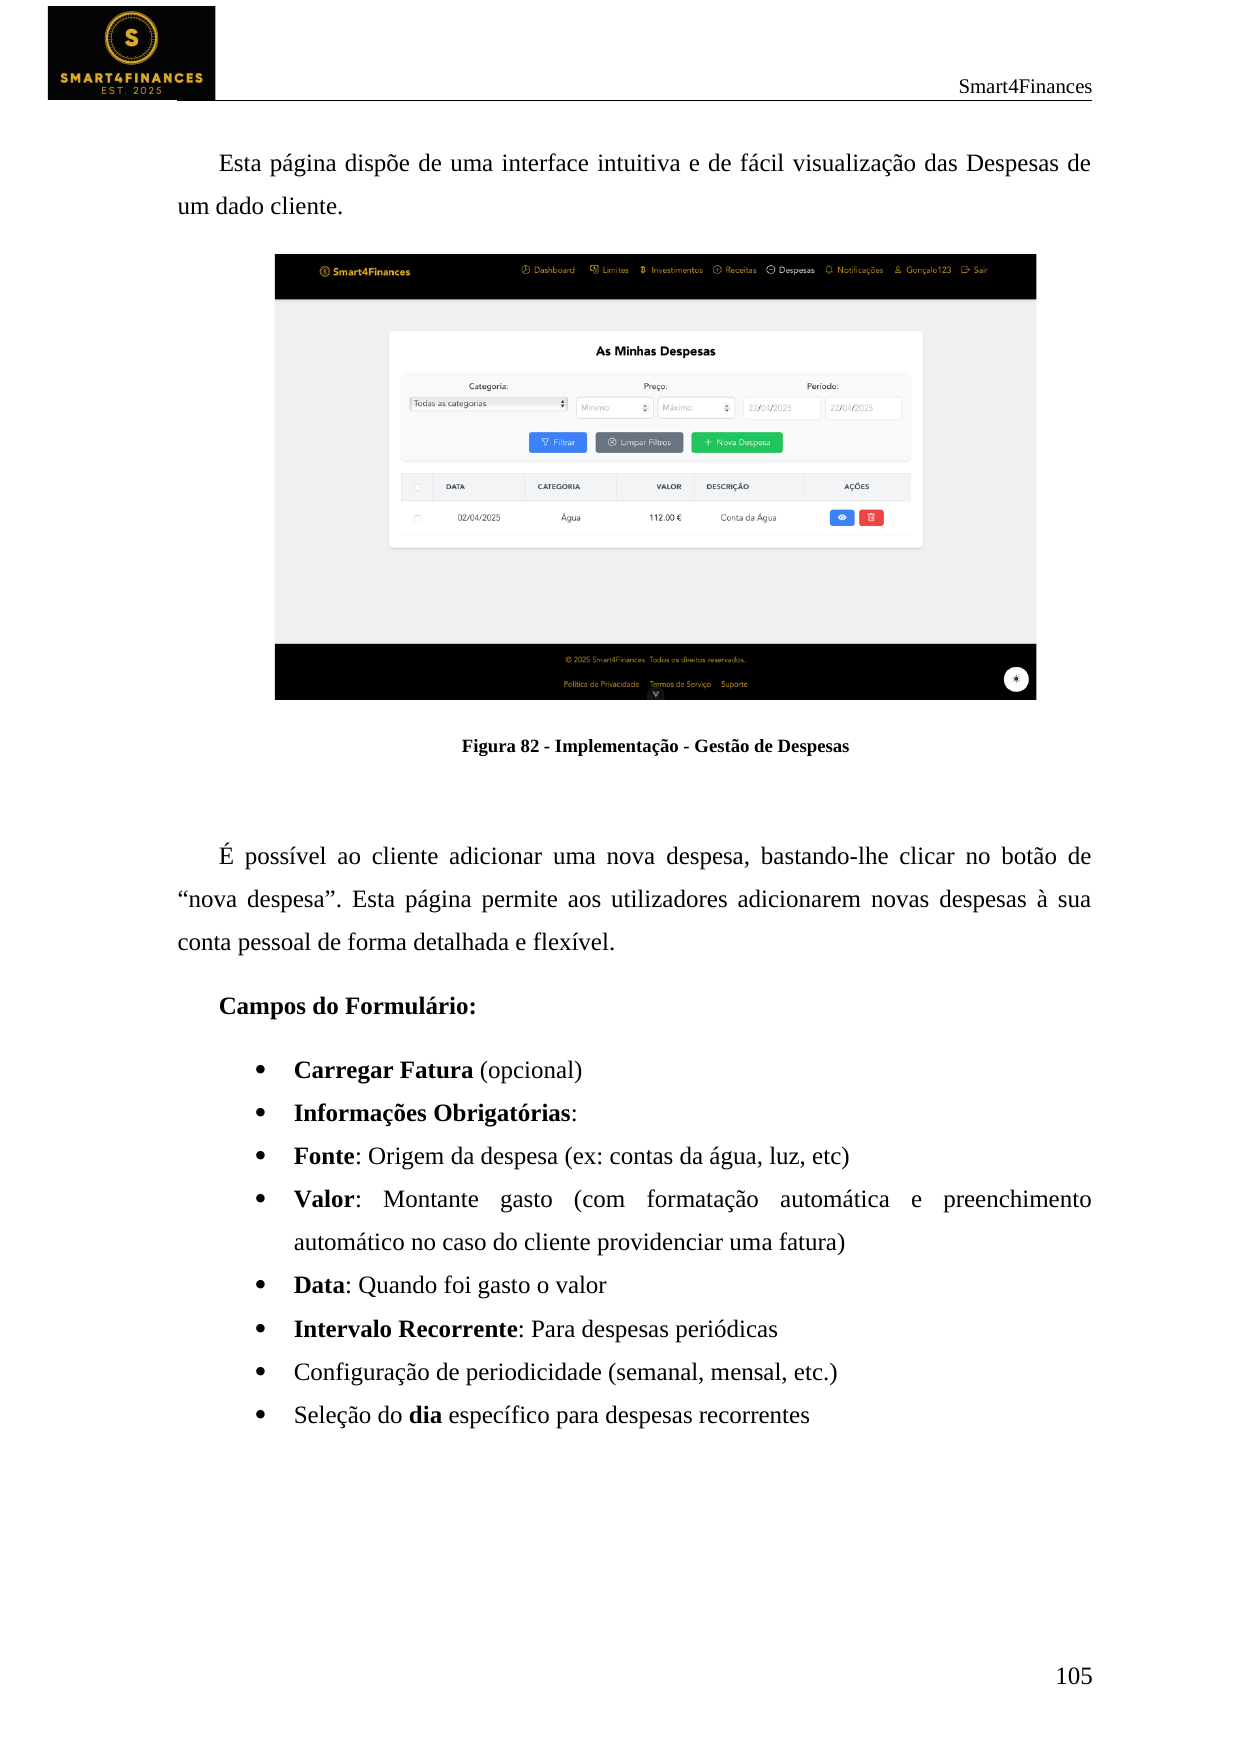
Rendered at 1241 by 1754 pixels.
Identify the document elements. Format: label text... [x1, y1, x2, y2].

text Campos do Formulário: [177, 991, 1092, 1020]
list Seleção do dia específico para despesas recorrentes [256, 1400, 1092, 1429]
text É possível ao cliente adicionar uma nova despesa, bastando-lhe clicar no botão de “nova despesa”. Esta página permite aos utilizadores adicionarem novas despesas à sua conta pessoal de forma detalhada e flexível. [177, 841, 1092, 956]
list Valor: Montante gasto (com formatação automática e preenchimento automático no caso do cliente providenciar uma fatura) [256, 1184, 1092, 1256]
list Fonte: Origem da despesa (ex: contas da água, luz, etc) [256, 1141, 1092, 1170]
list Data: Quando foi gasto o valor [256, 1271, 1092, 1299]
list Carregar Fatura (opcional) [256, 1055, 1092, 1084]
picture [274, 254, 1037, 700]
text Esta página dispõe de uma interface intuitiva e de fácil visualização das Despesas de um dado cliente. [177, 148, 1092, 219]
list Configuração de periodicidade (semanal, mensal, etc.) [256, 1357, 1092, 1386]
picture [47, 6, 216, 100]
list Informações Obrigatórias: [256, 1098, 1092, 1127]
list Intervalo Recorrente: Para despesas periódicas [256, 1314, 1092, 1342]
